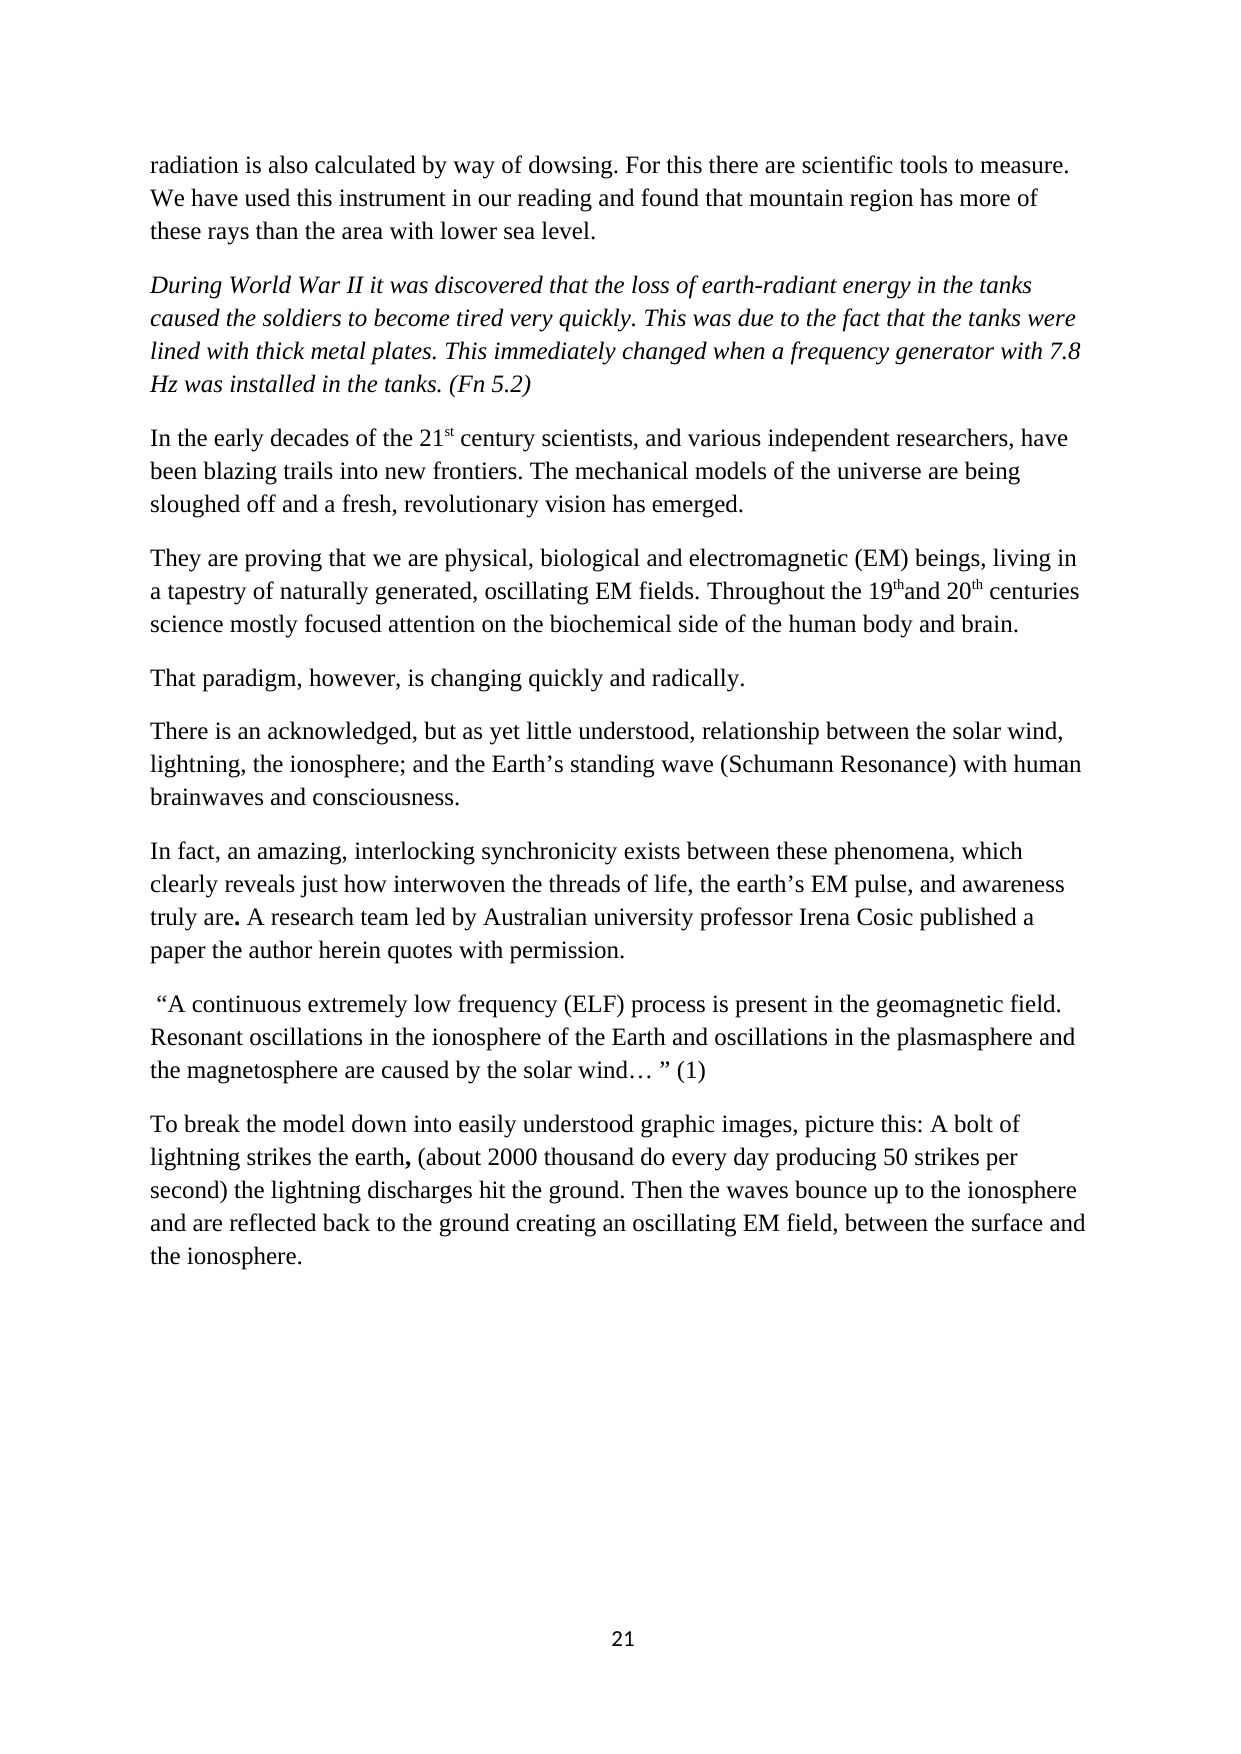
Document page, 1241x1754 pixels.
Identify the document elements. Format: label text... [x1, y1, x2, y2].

text They are proving that we are physical, biological and electromagnetic (EM) beings, living in a tapestry of naturally generated, oscillating EM fields. Throughout the 19thand 20th centuries science mostly focused attention on the biochemical side of the human body and brain. [150, 543, 1090, 637]
text To break the model down into easily understood graphic images, picture this: A bolt of lightning strikes the earth, (about 2000 thousand do every day producing 50 strikes per second) the lightning discharges hit the ground. Then the waves bounce up to the ionosphere and are reflected back to the ground creating an oscillating EM field, between the surface and the ionosphere. [150, 1109, 1090, 1270]
text “A continuous extremely low frequency (ELF) process is present in the geomagnetic field. Resonant oscillations in the ionosphere of the Earth and oscillations in the plasmasphere and the magnetosphere are caused by the solar wind… ” (1) [150, 989, 1090, 1084]
text During World War II it was discovered that the loss of earth-radiant energy in the tanks caused the soldiers to become tired very quickly. This was due to the fact that the tanks were lined with thick metal plates. This immediately changed when a frequency generator with 7.8 Hz was installed in the tanks. (Fn 5.2) [150, 270, 1090, 398]
text In the early decades of the 21st century scientists, and various independent researchers, have been blazing trails into new frontiers. The mechanical models of the universe are being sloughed off and a fresh, revolutionary vision has emerged. [150, 423, 1090, 518]
text That paradigm, however, is changing quickly and radically. [150, 663, 1090, 691]
text There is an acknowledged, but as yet little understood, relationship between the solar wind, lightning, the ionosphere; and the Earth’s standing wave (Schumann Resonance) with human brainwaves and consciousness. [150, 716, 1090, 811]
text In fact, an amazing, interlocking synchronicity exists between these phenomena, which clearly reveals just how interwoven the threads of life, the earth’s EM pulse, and awareness truly are. A research team led by Australian university professor Irena Cosic published a paper the author herein quotes with permission. [150, 836, 1090, 964]
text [150, 150, 1090, 245]
